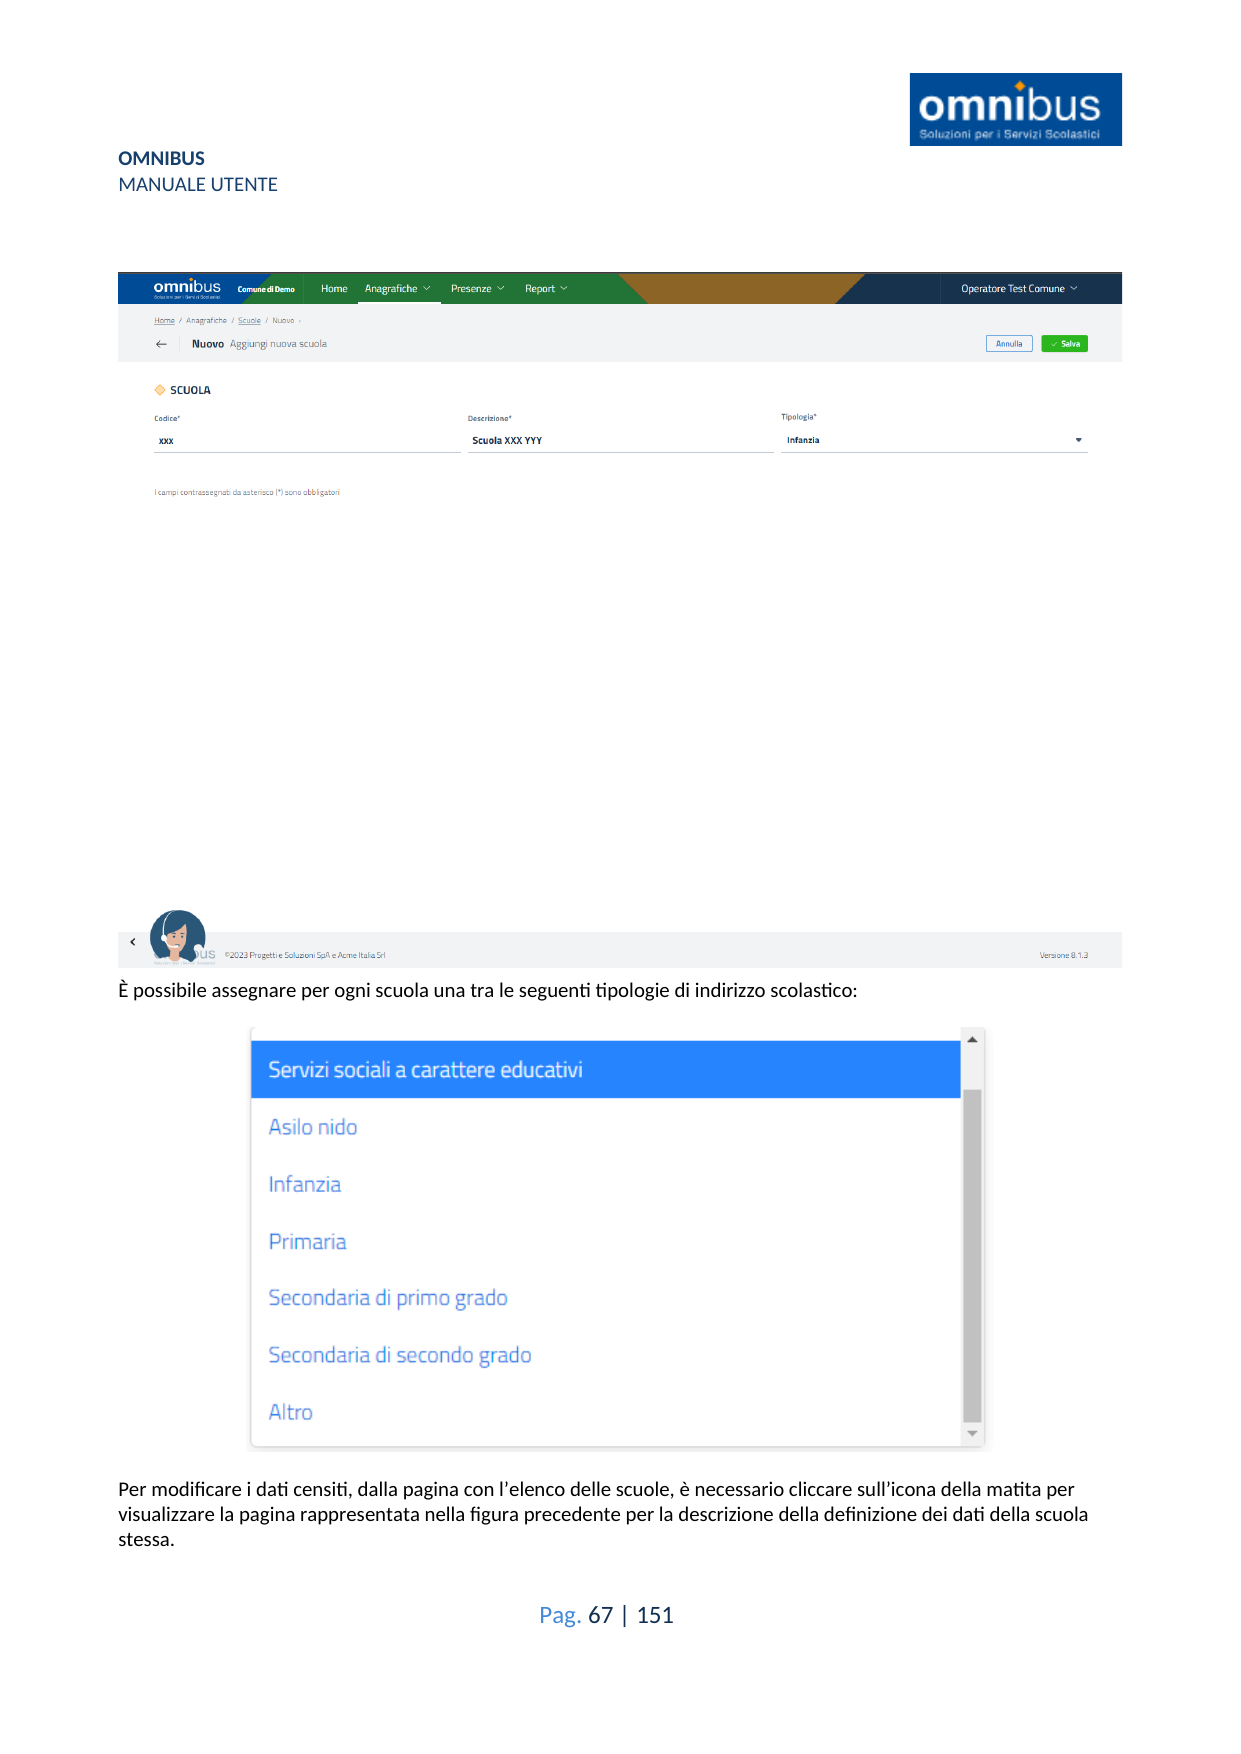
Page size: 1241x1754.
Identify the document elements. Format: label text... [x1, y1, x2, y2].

text È possibile assegnare per ogni scuola una tra le seguenti tipologie di indirizzo scolastico: [118, 978, 1122, 1003]
text Per modificare i dati censiti, dalla pagina con l’elenco delle scuole, è necessario cliccare sull’icona della matita per visualizzare la pagina rappresentata nella figura precedente per la descrizione della definizione dei dati della scuola stessa. [118, 1476, 1122, 1552]
picture [246, 1027, 994, 1452]
picture [118, 272, 1123, 968]
picture [909, 73, 1123, 146]
